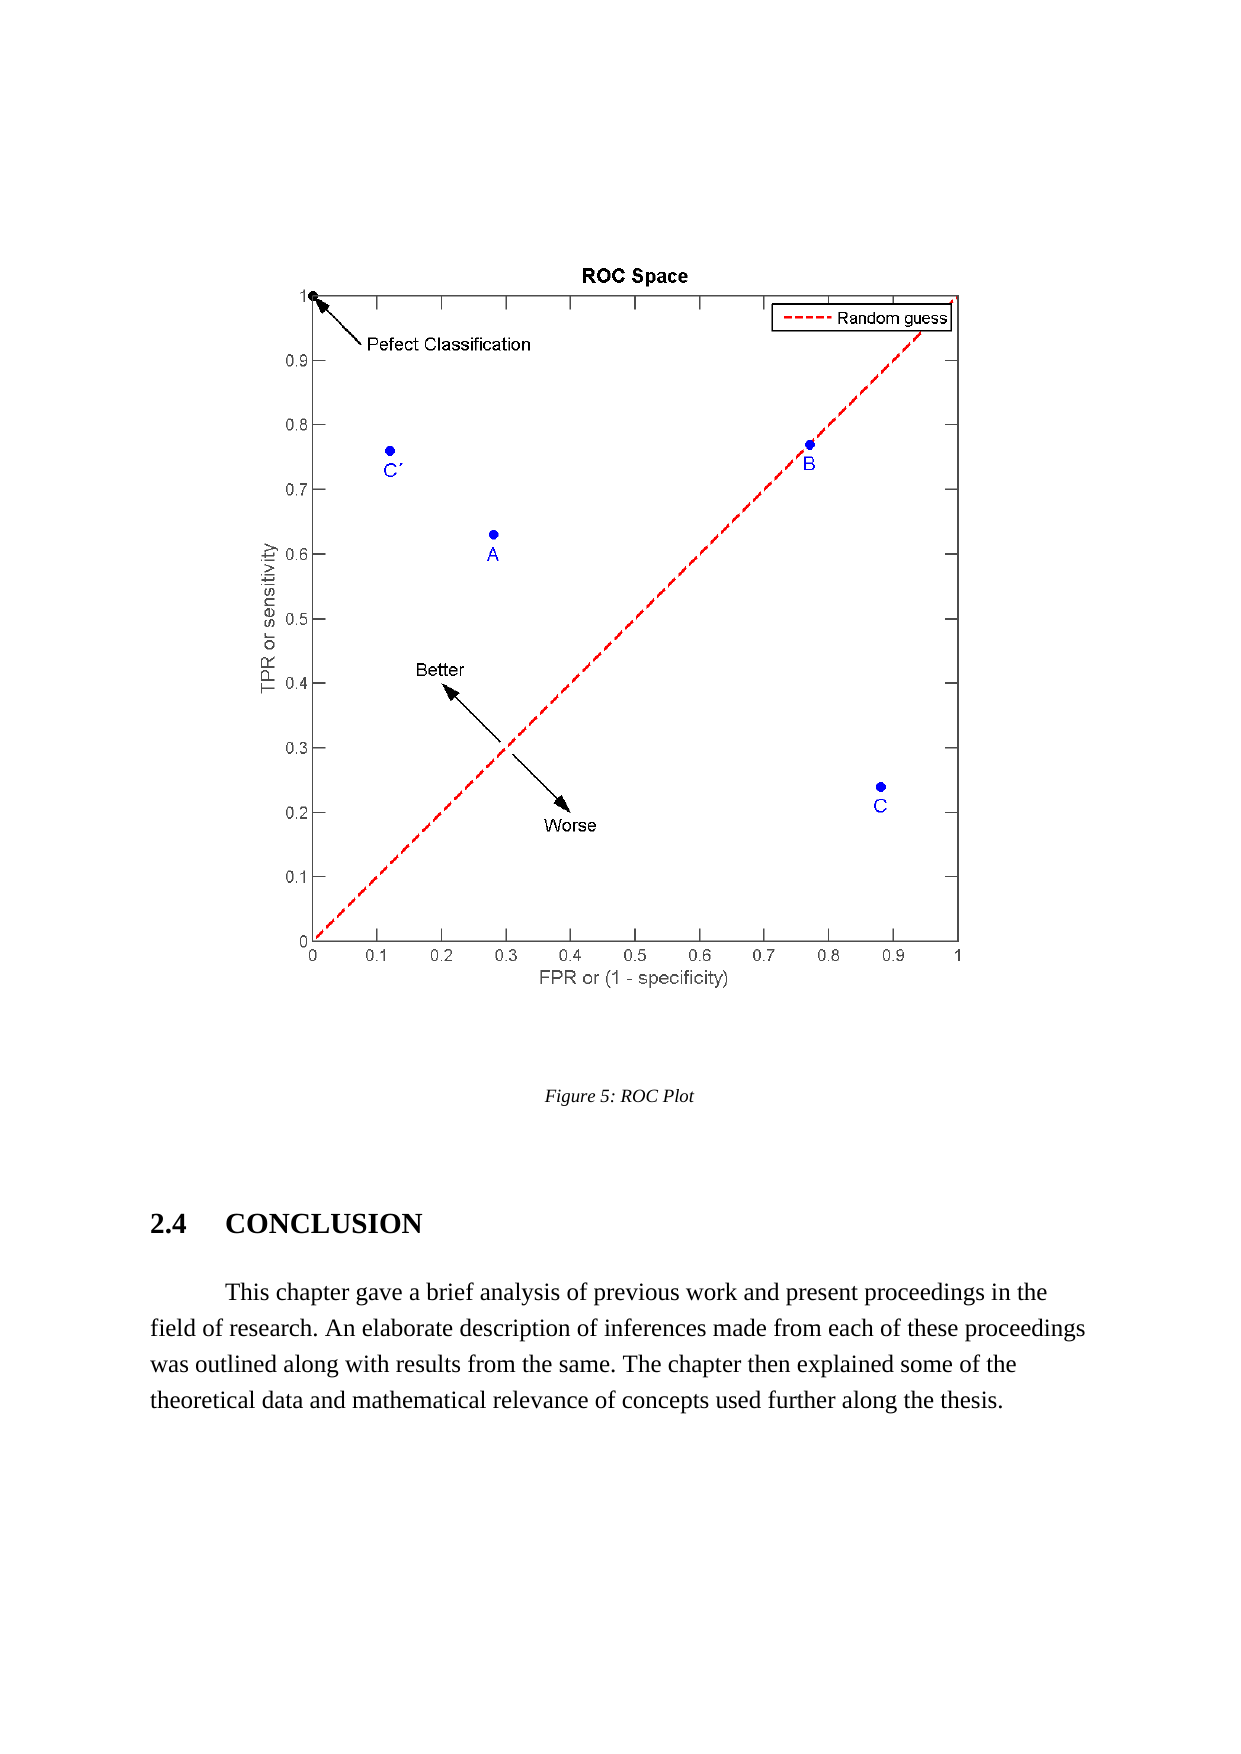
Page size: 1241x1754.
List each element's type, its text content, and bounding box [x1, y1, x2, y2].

text This chapter gave a brief analysis of previous work and present proceedings in the field of research. An elaborate description of inferences made from each of these proceedings was outlined along with results from the same. The chapter then explained some of the theoretical data and mathematical relevance of concepts used further along the thesis. [150, 1277, 1090, 1414]
picture [204, 216, 1037, 1050]
text 2.4 CONCLUSION [150, 1206, 1090, 1240]
text Figure 5: ROC Plot [150, 1084, 1090, 1106]
